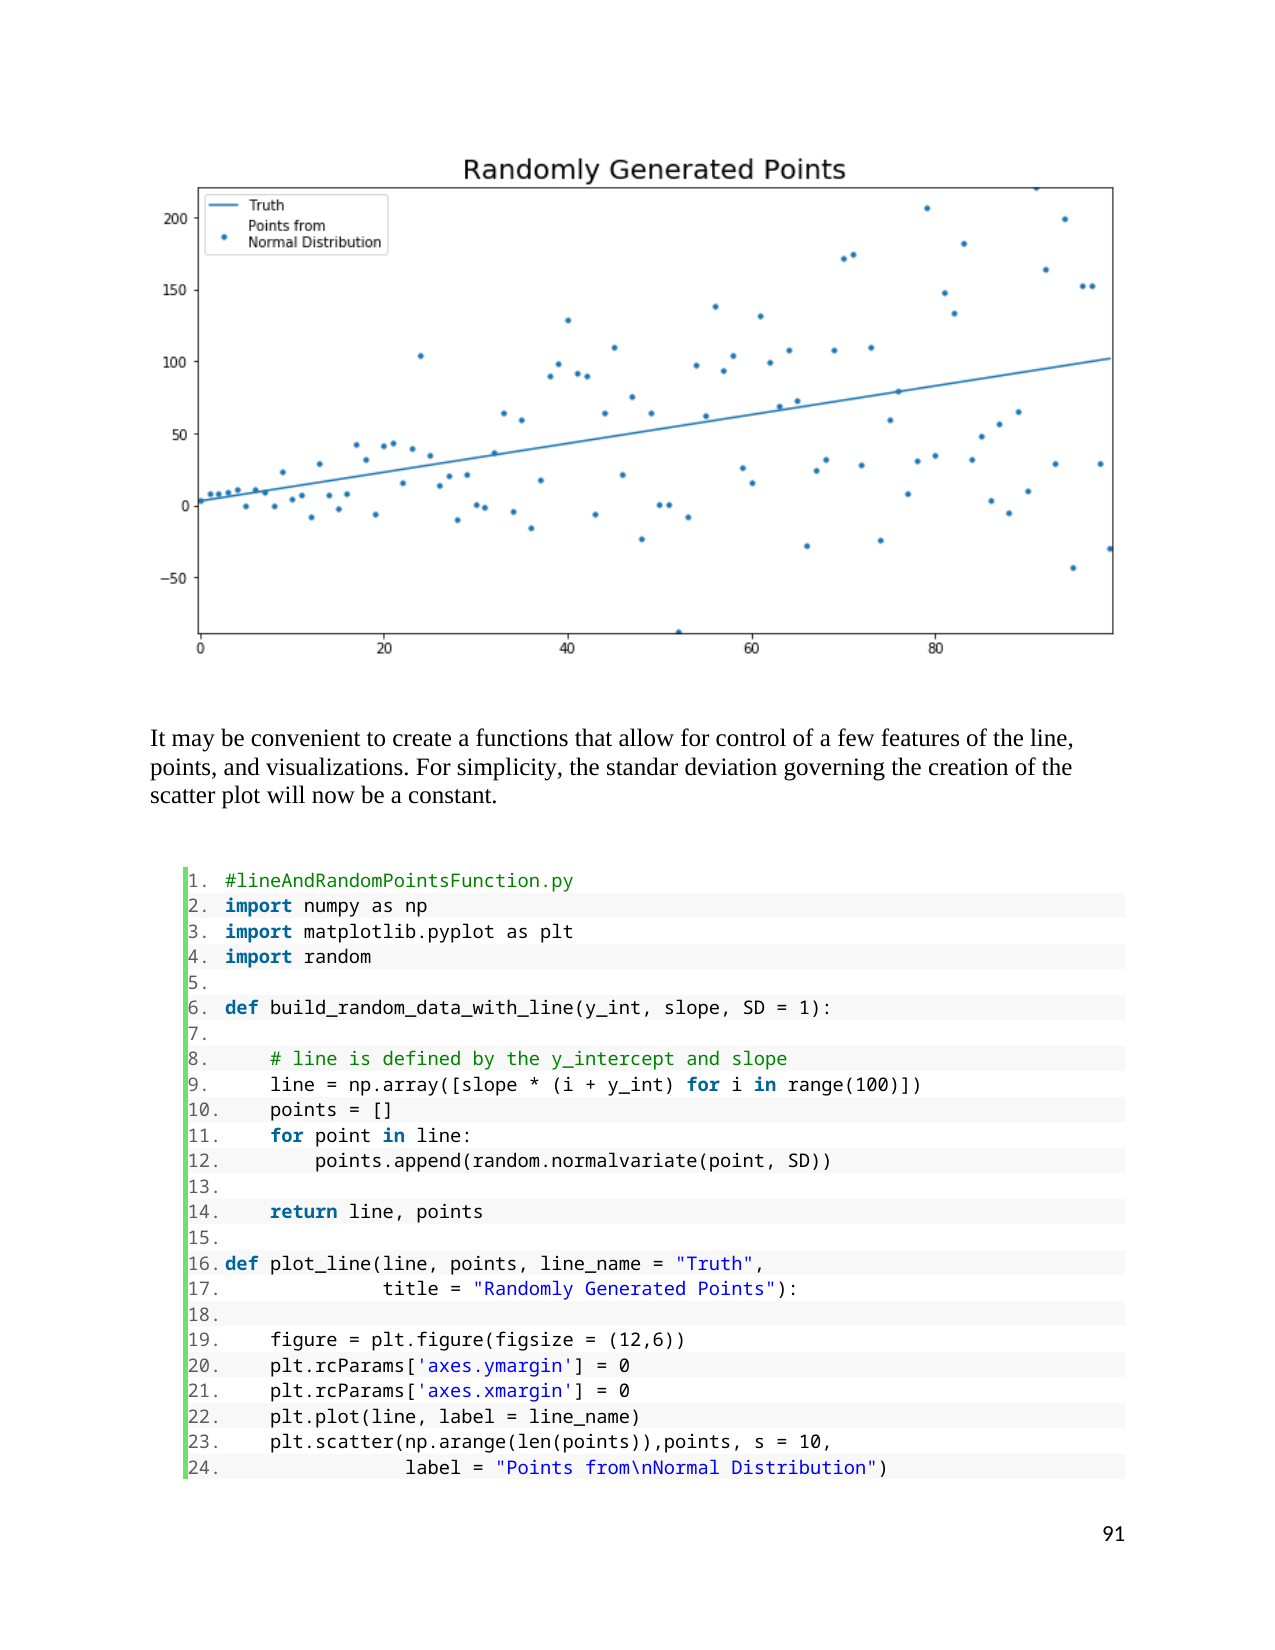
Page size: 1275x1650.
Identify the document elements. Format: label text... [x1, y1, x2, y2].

list plt.scatter(np.arange(len(points)),points, s = 10, [188, 1428, 1125, 1454]
list line = np.array([slope * (i + y_int) for i in range(100)]) [188, 1071, 1125, 1097]
list points.append(random.normalvariate(point, SD)) [188, 1148, 1125, 1173]
list plt.rcParams['axes.xmargin'] = 0 [188, 1377, 1125, 1403]
list plt.rcParams['axes.ymargin'] = 0 [188, 1352, 1125, 1377]
list import matplotlib.pyplot as plt [188, 918, 1125, 944]
list return line, points [188, 1199, 1125, 1224]
list label = "Points from\nNormal Distribution") [188, 1454, 1125, 1479]
list # line is defined by the y_intercept and slope [188, 1046, 1125, 1071]
list for point in line: [188, 1122, 1125, 1148]
list title = "Randomly Generated Points"): [188, 1275, 1125, 1301]
list figure = plt.figure(figsize = (12,6)) [188, 1326, 1125, 1352]
list import numpy as np [188, 893, 1125, 918]
list def build_random_data_with_line(y_int, slope, SD = 1): [188, 995, 1125, 1020]
list points = [] [188, 1097, 1125, 1122]
list plt.plot(line, label = line_name) [188, 1403, 1125, 1428]
list #lineAndRandomPointsFunction.py [188, 867, 1125, 893]
list def plot_line(line, points, line_name = "Truth", [188, 1250, 1125, 1275]
list import random [188, 944, 1125, 969]
picture [150, 150, 1125, 666]
text It may be convenient to create a functions that allow for control of a few features of the line, points, and visualizations. For simplicity, the standar deviation governing the creation of the scatter plot will now be a constant. [150, 723, 1125, 809]
